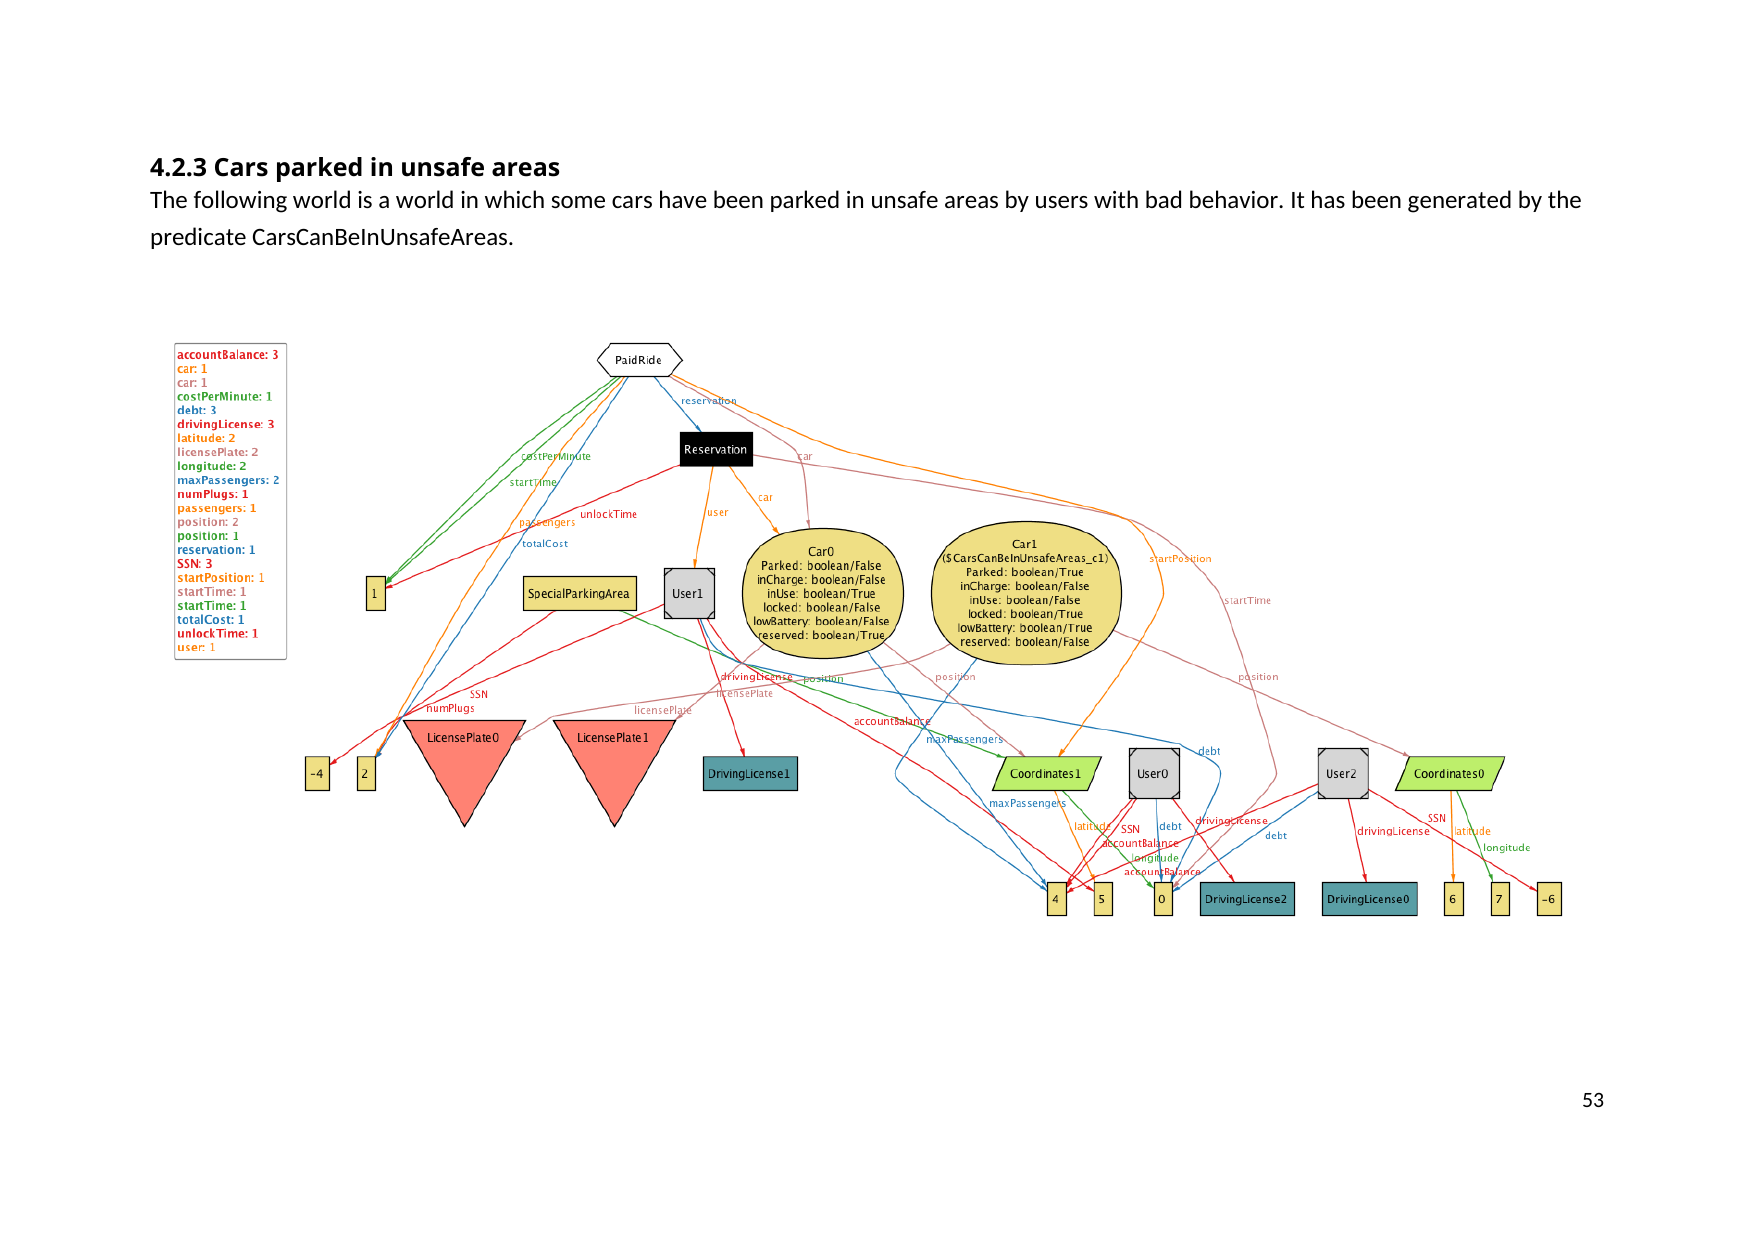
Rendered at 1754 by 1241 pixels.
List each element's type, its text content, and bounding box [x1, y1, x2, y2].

picture [150, 335, 1592, 980]
subtitle 4.2.3 Cars parked in unsafe areas [150, 150, 1604, 184]
text The following world is a world in which some cars have been parked in unsafe areas by users with bad behavior. It has been generated by the predicate CarsCanBeInUnsafeAreas. [150, 184, 1604, 251]
